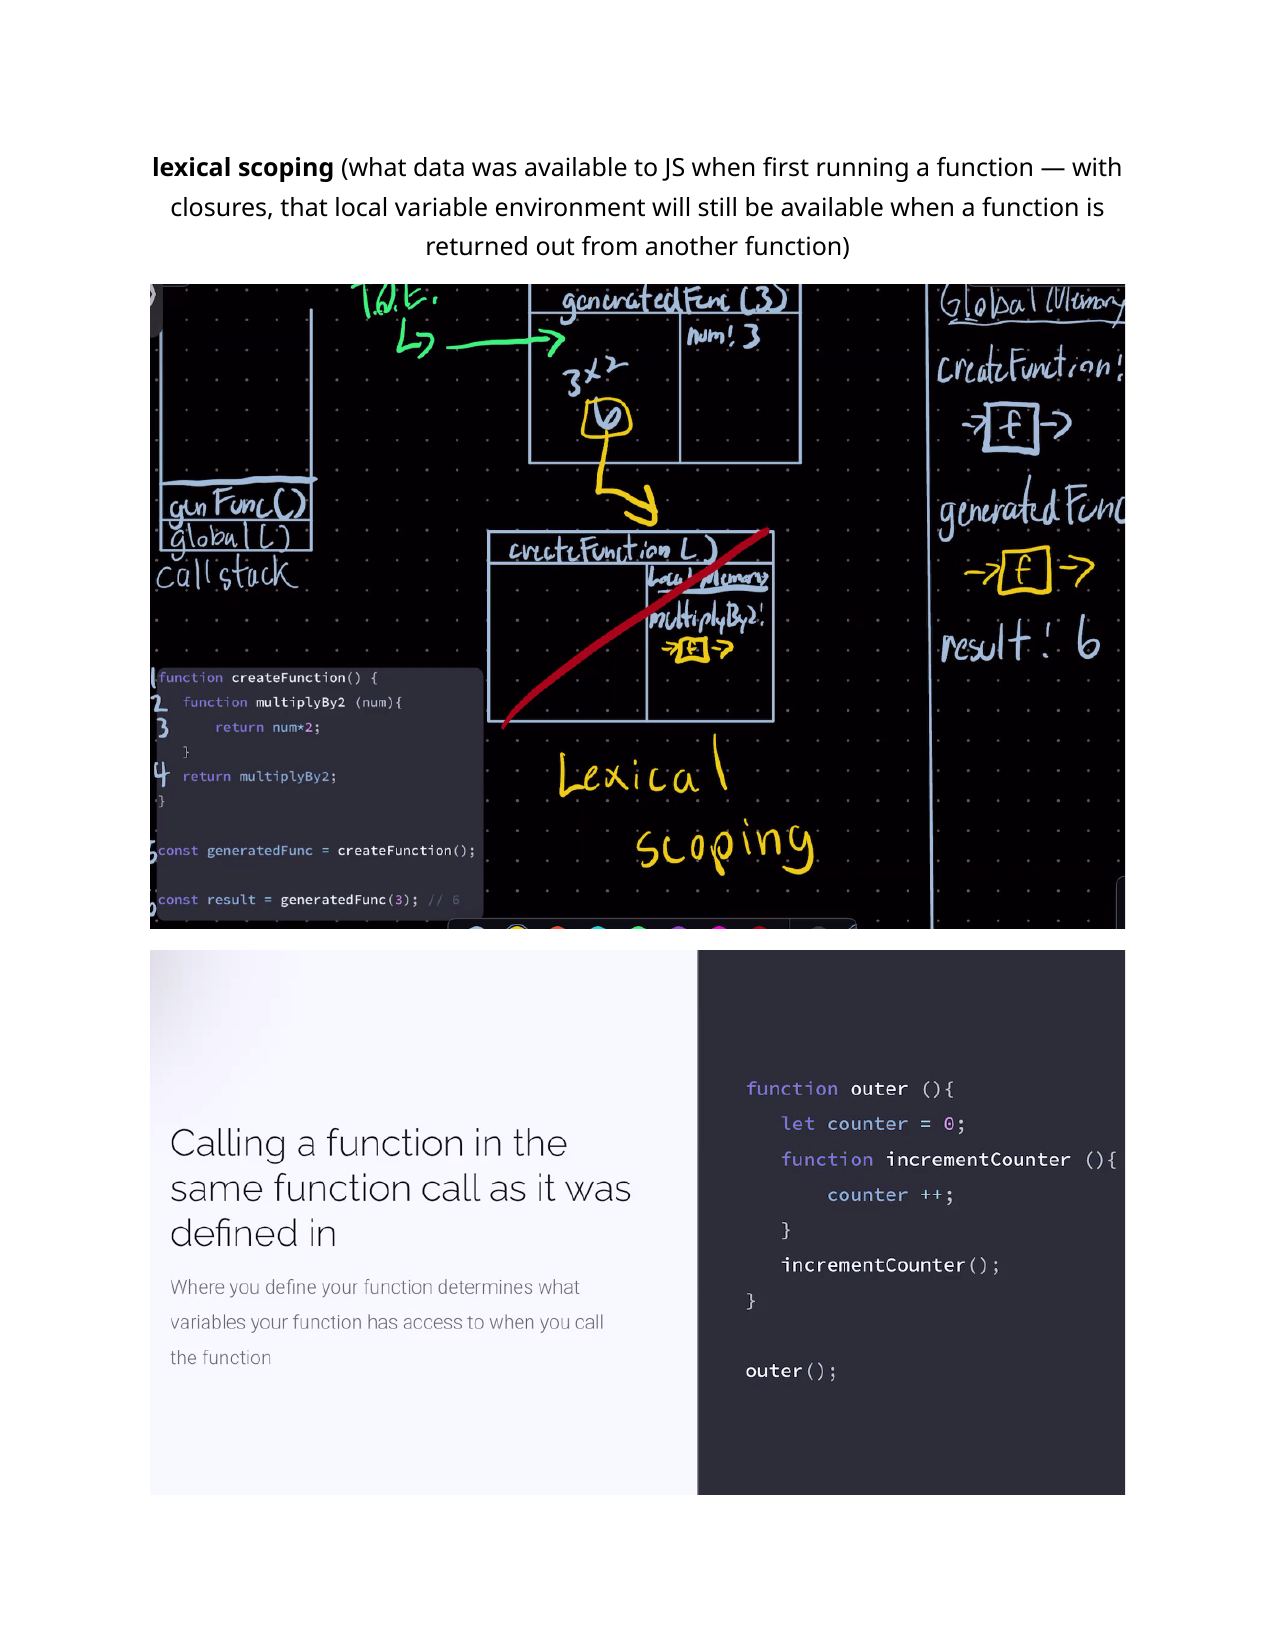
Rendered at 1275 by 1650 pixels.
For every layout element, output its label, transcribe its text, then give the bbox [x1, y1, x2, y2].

picture [150, 284, 1125, 929]
text lexical scoping (what data was available to JS when first running a function — with closures, that local variable environment will still be available when a function is returned out from another function) [150, 150, 1125, 262]
picture [150, 950, 1125, 1495]
